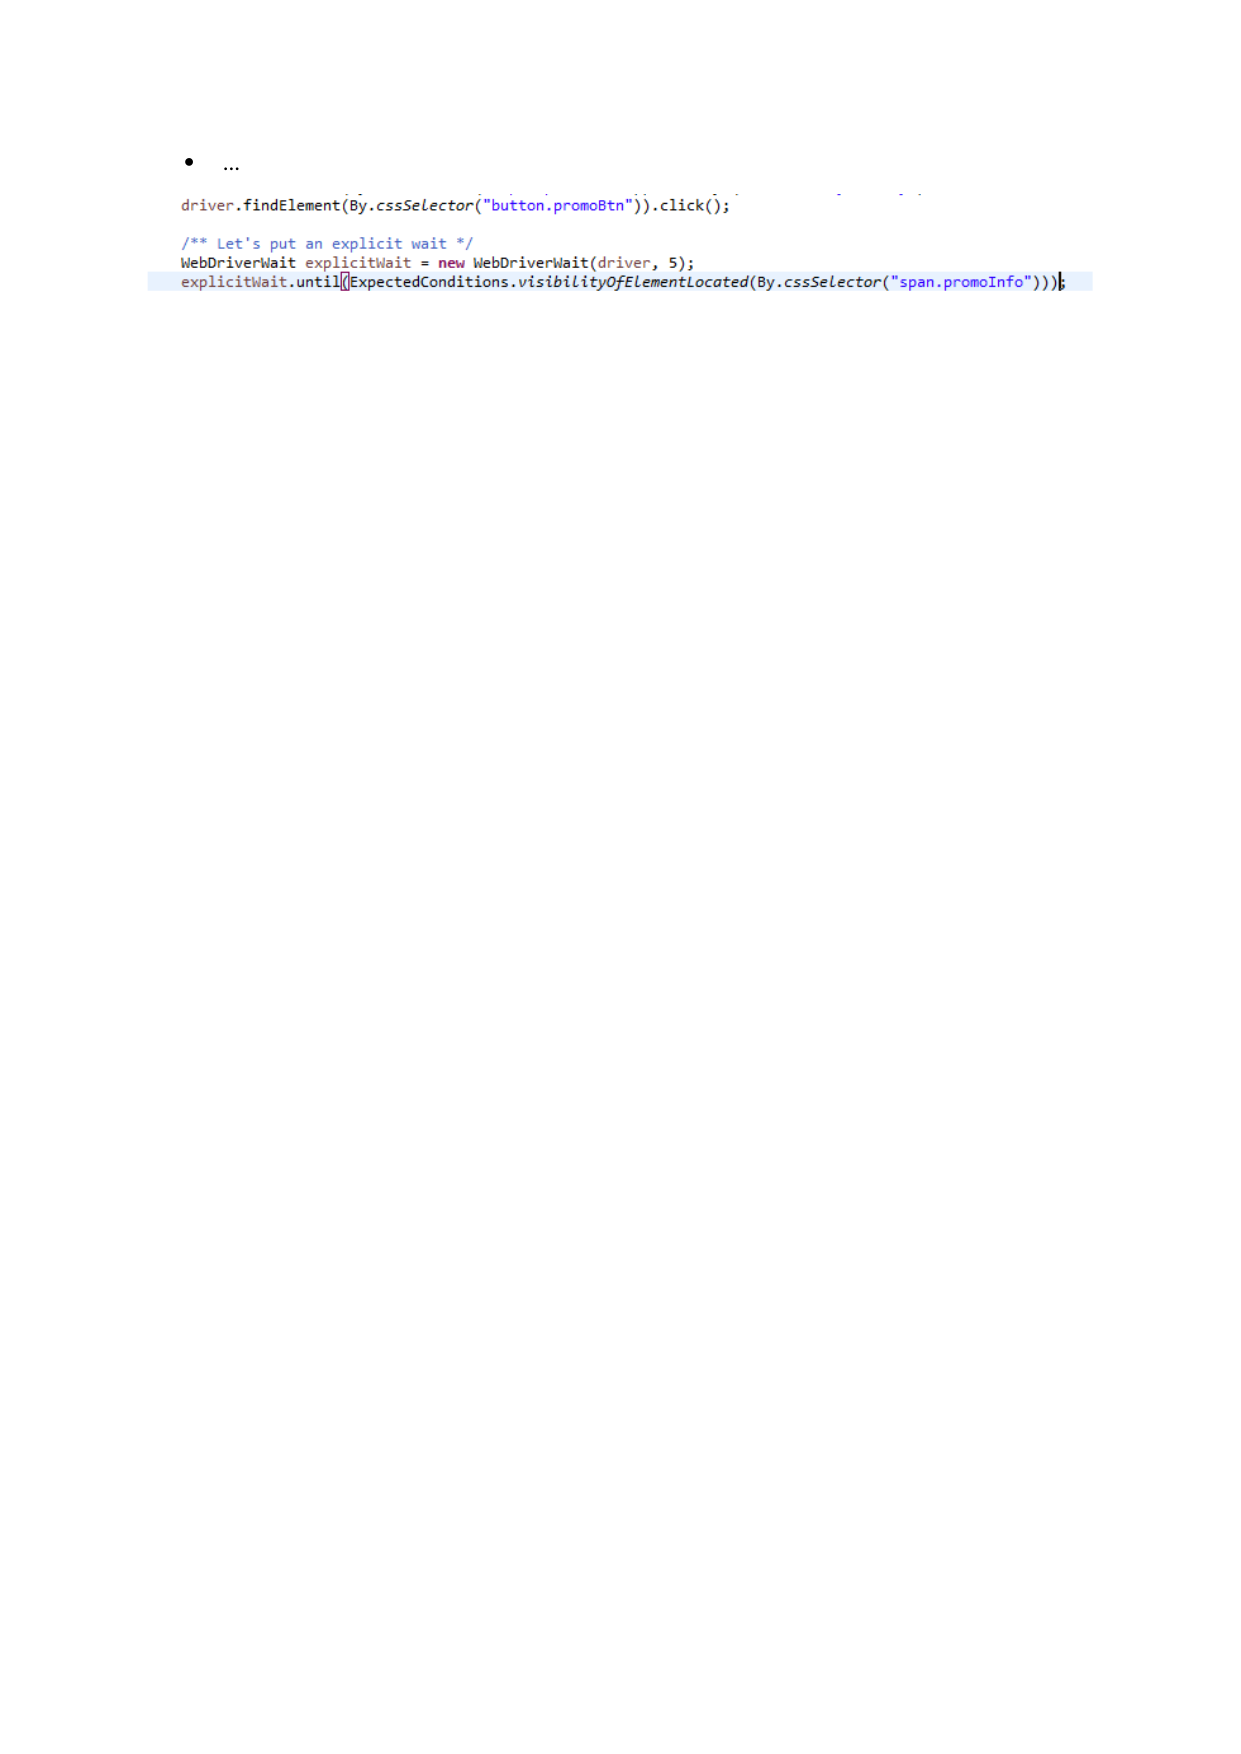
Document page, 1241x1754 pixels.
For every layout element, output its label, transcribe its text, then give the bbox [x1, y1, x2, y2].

picture [147, 194, 1093, 319]
list ... [185, 148, 1093, 176]
